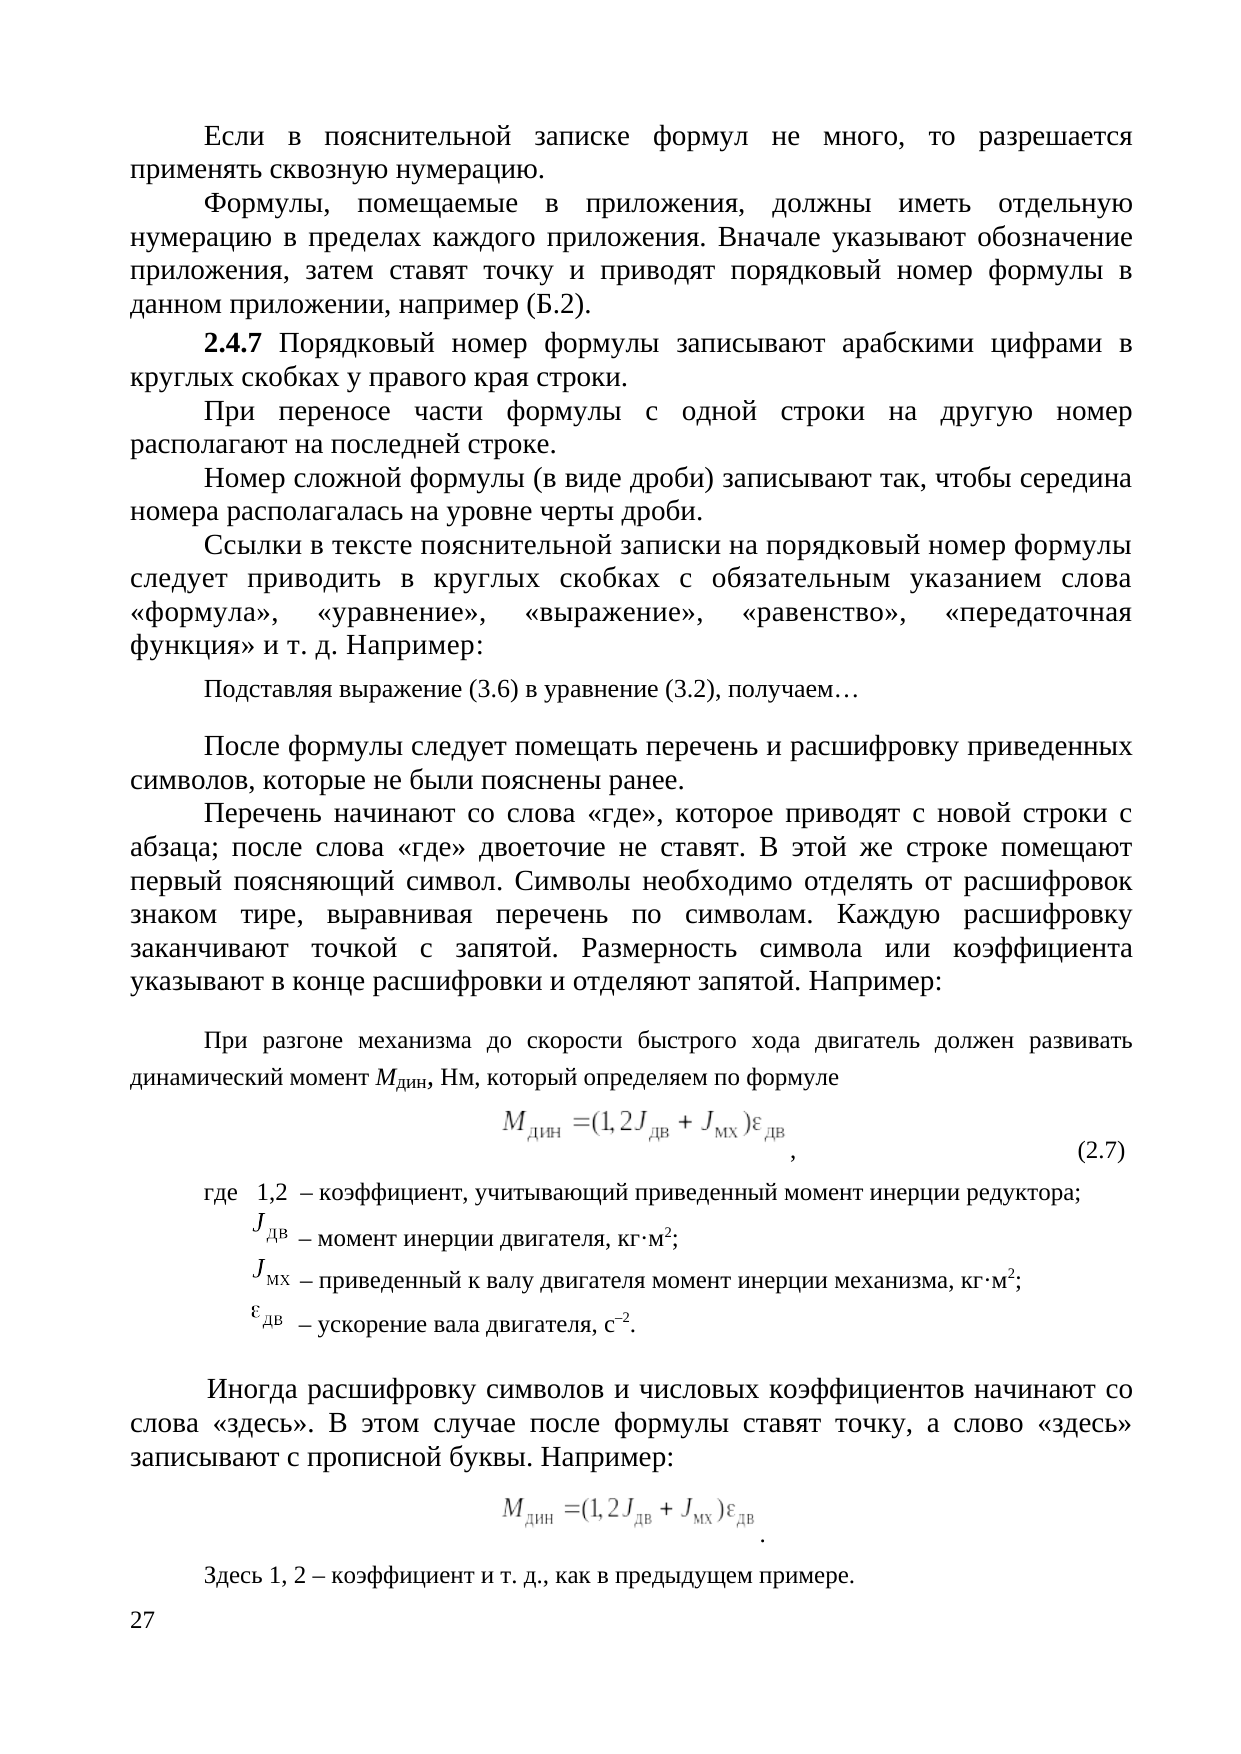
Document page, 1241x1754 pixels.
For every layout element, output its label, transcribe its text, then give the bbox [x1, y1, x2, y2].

text Перечень начинают со слова «где», которое приводят с новой строки с абзаца; после слова «где» двоеточие не ставят. В этой же строке помещают первый поясняющий символ. Символы необходимо отделять от расшифровок знаком тире, выравнивая перечень по символам. Каждую расшифровку заканчивают точкой с запятой. Размерность символа или коэффициента указывают в конце расшифровки и отделяют запятой. Например: [130, 796, 1134, 997]
text После формулы следует помещать перечень и расшифровку приведенных символов, которые не были пояснены ранее. [130, 728, 1134, 796]
text – приведенный к валу двигателя момент инерции механизма, кг·м2; [130, 1252, 1134, 1294]
text При переносе части формулы с одной строки на другую номер располагают на последней строке. [130, 393, 1134, 460]
text Номер сложной формулы (в виде дроби) записывают так, чтобы середина номера располагалась на уровне черты дроби. [130, 460, 1134, 527]
text – момент инерции двигателя, кг·м2; [130, 1206, 1134, 1252]
text где 1,2 – коэффициент, учитывающий приведенный момент инерции редуктора; [130, 1177, 1134, 1206]
text 2.4.7 Порядковый номер формулы записывают арабскими цифрами в круглых скобках у правого края строки. [130, 326, 1134, 393]
text При разгоне механизма до скорости быстрого хода двигатель должен развивать динамический момент Mдин, Hм, который определяем по формуле [130, 1026, 1134, 1093]
text Иногда расшифровку символов и числовых коэффициентов начинают со слова «здесь». В этом случае после формулы ставят точку, а слово «здесь» записывают с прописной буквы. Например: [130, 1372, 1134, 1472]
text Здесь 1, 2 – коэффициент и т. д., как в предыдущем примере. [204, 1560, 1134, 1589]
text Если в пояснительной записке формул не много, то разрешается применять сквозную нумерацию. [130, 118, 1134, 185]
text Подставляя выражение (3.6) в уравнение (3.2), получаем… [130, 673, 1134, 703]
text , (2.7) [424, 1105, 1134, 1164]
text Формулы, помещаемые в приложения, должны иметь отдельную нумерацию в пределах каждого приложения. Вначале указывают обозначение приложения, затем ставят точку и приводят порядковый номер формулы в данном приложении, например (Б.2). [130, 185, 1134, 319]
text – ускорение вала двигателя, с–2. [130, 1294, 1134, 1338]
text Ссылки в тексте пояснительной записки на порядковый номер формулы следует приводить в круглых скобках с обязательным указанием слова «формула», «уравнение», «выражение», «равенство», «передаточная функция» и т. д. Например: [130, 527, 1134, 661]
text . [130, 1492, 1134, 1547]
